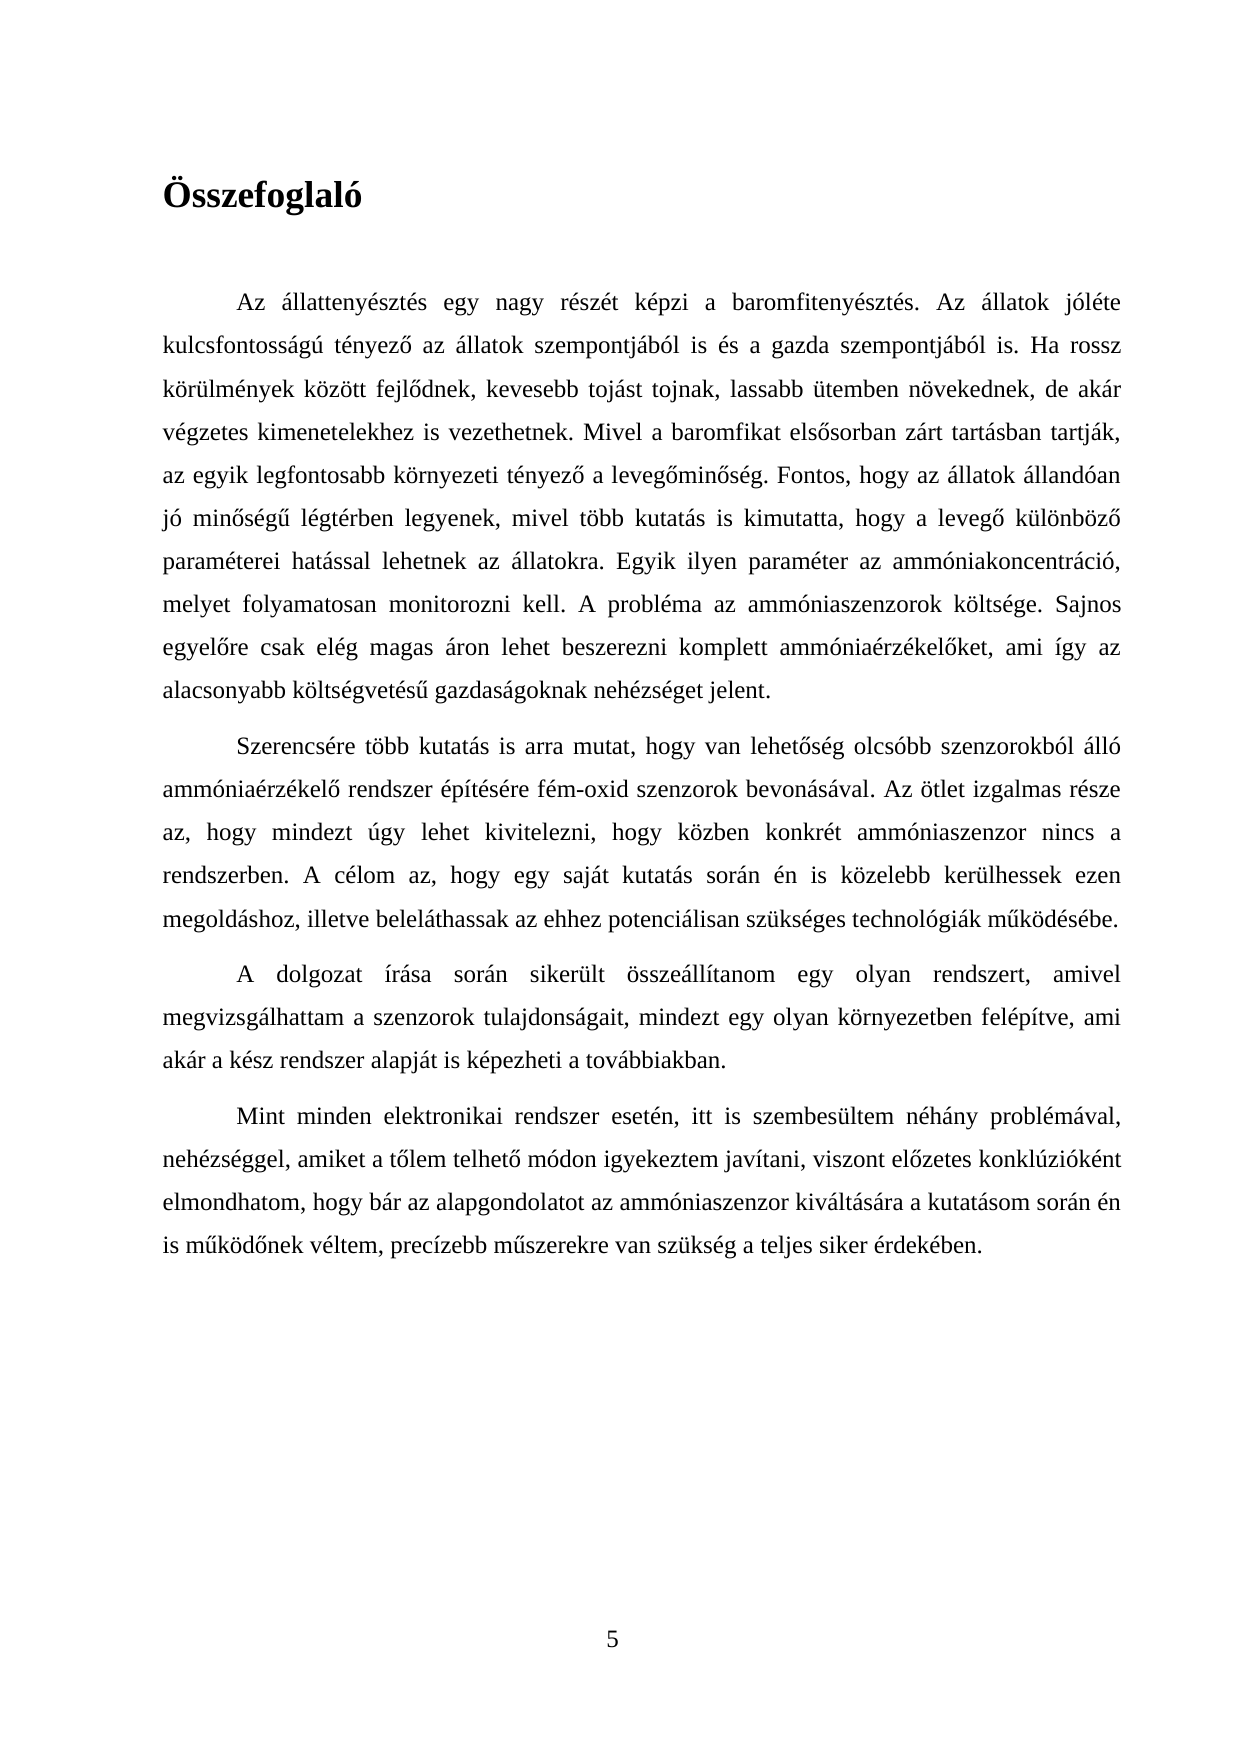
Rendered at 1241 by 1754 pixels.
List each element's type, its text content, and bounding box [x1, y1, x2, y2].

text Összefoglaló [162, 173, 1122, 216]
text A dolgozat írása során sikerült összeállítanom egy olyan rendszert, amivel megvizsgálhattam a szenzorok tulajdonságait, mindezt egy olyan környezetben felépítve, ami akár a kész rendszer alapját is képezheti a továbbiakban. [162, 959, 1122, 1074]
text Szerencsére több kutatás is arra mutat, hogy van lehetőség olcsóbb szenzorokból álló ammóniaérzékelő rendszer építésére fém-oxid szenzorok bevonásával. Az ötlet izgalmas része az, hogy mindezt úgy lehet kivitelezni, hogy közben konkrét ammóniaszenzor nincs a rendszerben. A célom az, hogy egy saját kutatás során én is közelebb kerülhessek ezen megoldáshoz, illetve beleláthassak az ehhez potenciálisan szükséges technológiák működésébe. [162, 731, 1122, 932]
text Mint minden elektronikai rendszer esetén, itt is szembesültem néhány problémával, nehézséggel, amiket a tőlem telhető módon igyekeztem javítani, viszont előzetes konklúzióként elmondhatom, hogy bár az alapgondolatot az ammóniaszenzor kiváltására a kutatásom során én is működőnek véltem, precízebb műszerekre van szükség a teljes siker érdekében. [162, 1101, 1122, 1259]
text Az állattenyésztés egy nagy részét képzi a baromfitenyésztés. Az állatok jóléte kulcsfontosságú tényező az állatok szempontjából is és a gazda szempontjából is. Ha rossz körülmények között fejlődnek, kevesebb tojást tojnak, lassabb ütemben növekednek, de akár végzetes kimenetelekhez is vezethetnek. Mivel a baromfikat elsősorban zárt tartásban tartják, az egyik legfontosabb környezeti tényező a levegőminőség. Fontos, hogy az állatok állandóan jó minőségű légtérben legyenek, mivel több kutatás is kimutatta, hogy a levegő különböző paraméterei hatással lehetnek az állatokra. Egyik ilyen paraméter az ammóniakoncentráció, melyet folyamatosan monitorozni kell. A probléma az ammóniaszenzorok költsége. Sajnos egyelőre csak elég magas áron lehet beszerezni komplett ammóniaérzékelőket, ami így az alacsonyabb költségvetésű gazdaságoknak nehézséget jelent. [162, 287, 1122, 704]
